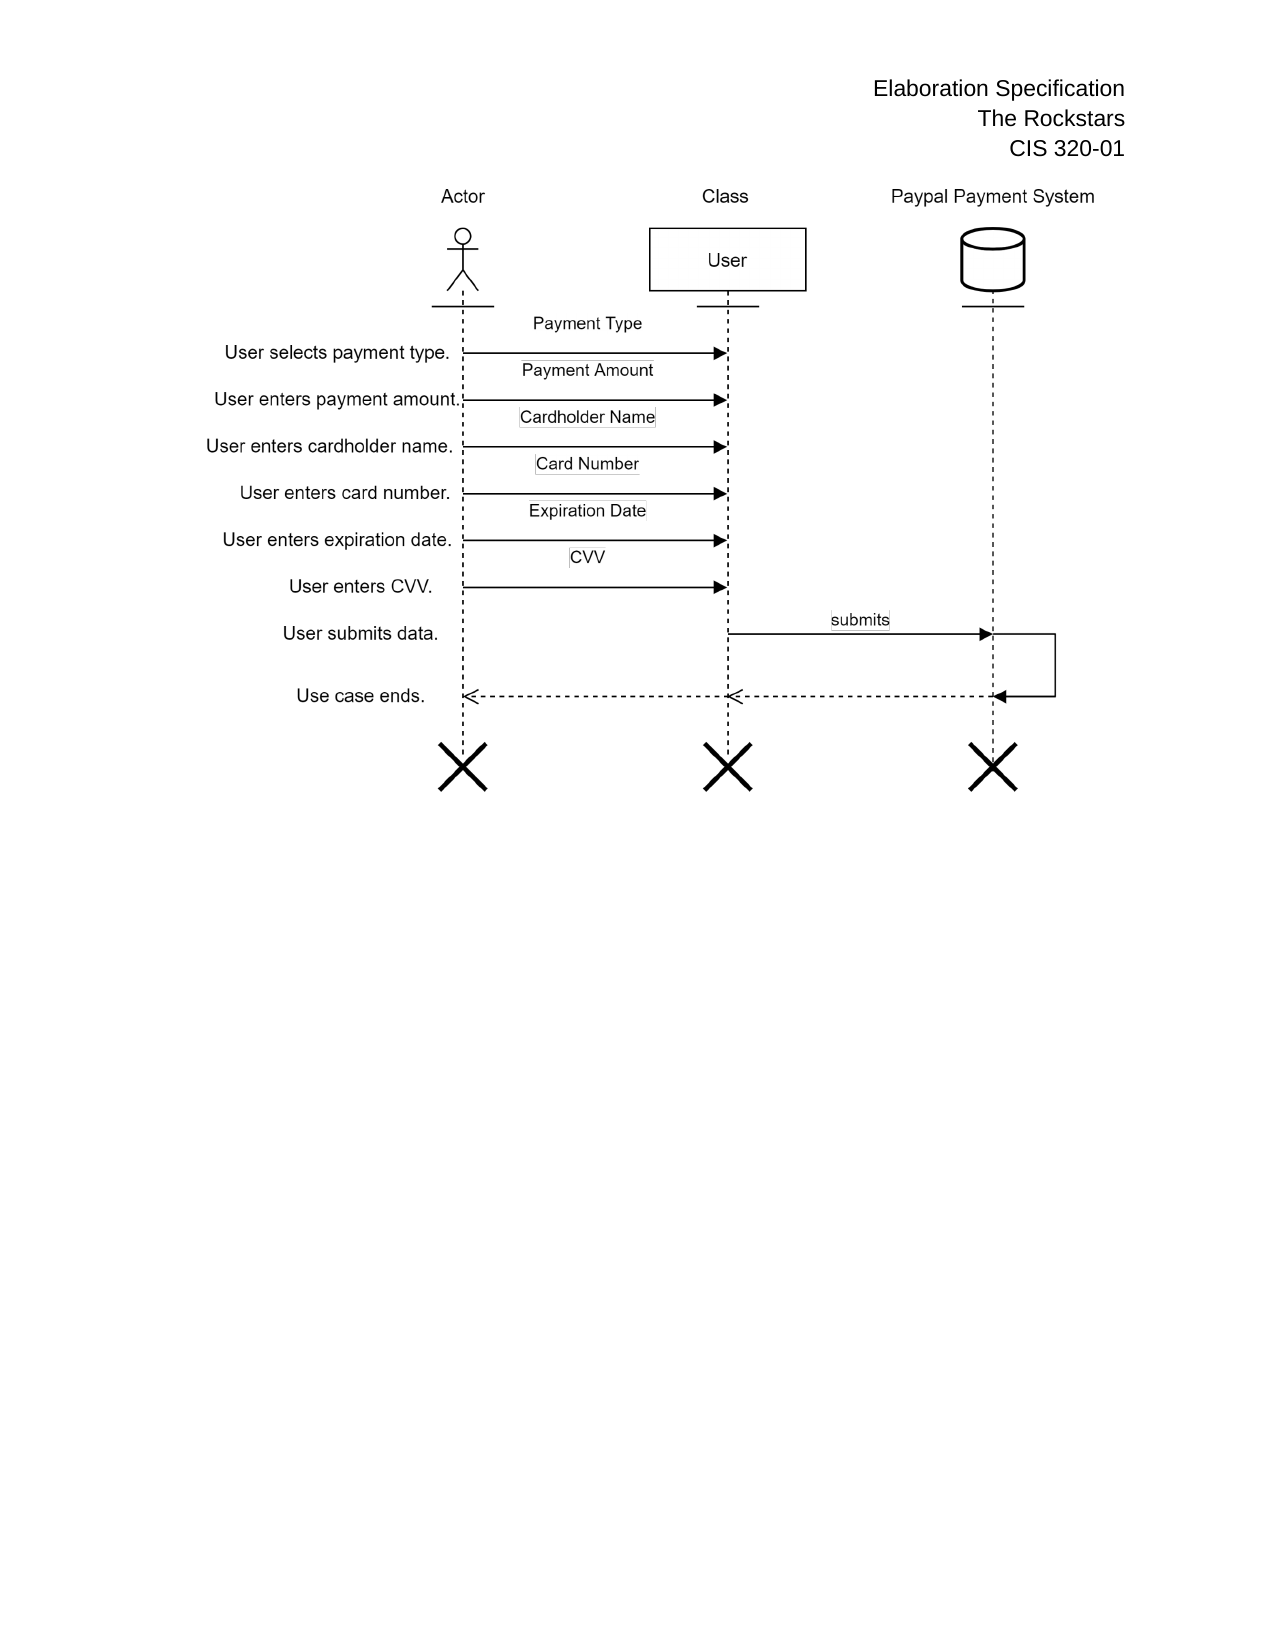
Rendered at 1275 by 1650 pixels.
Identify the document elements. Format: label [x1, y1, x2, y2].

picture [150, 165, 1125, 808]
